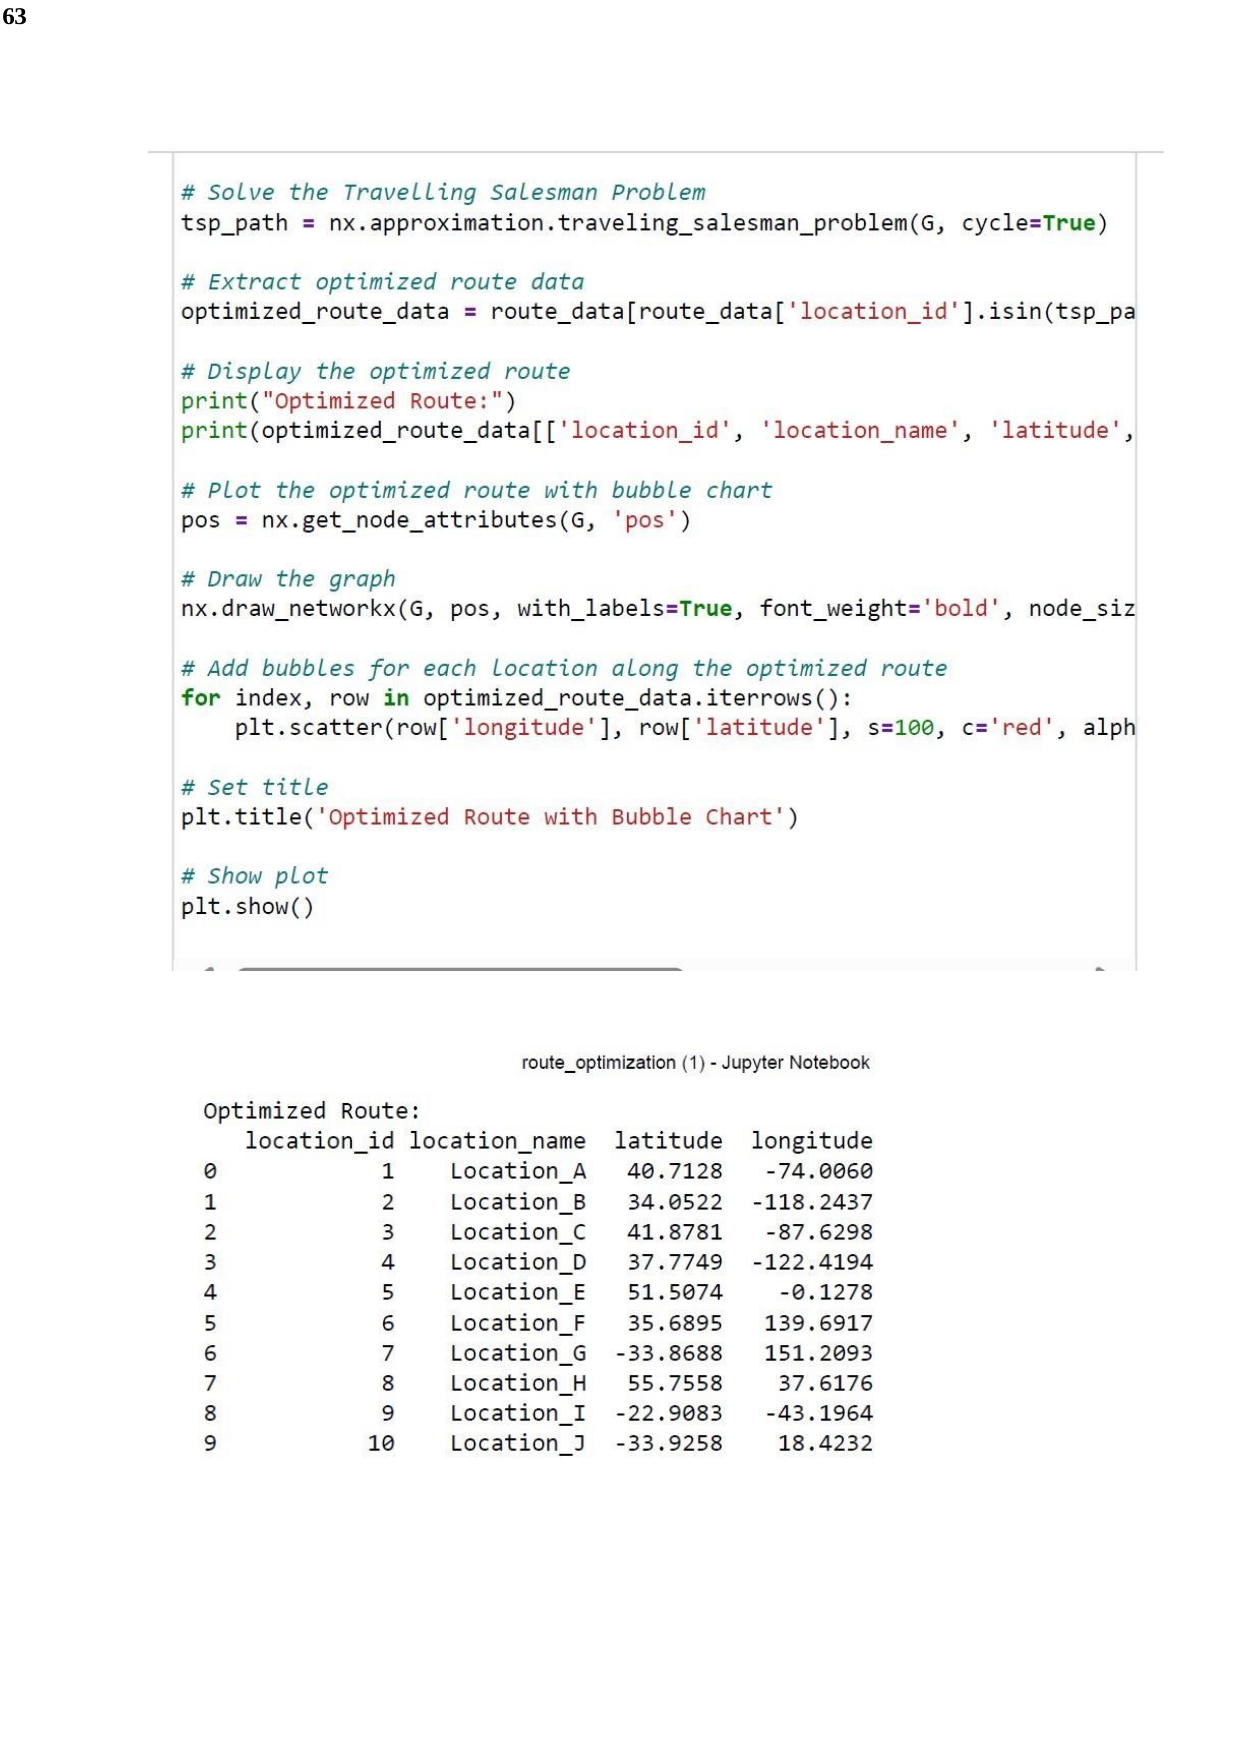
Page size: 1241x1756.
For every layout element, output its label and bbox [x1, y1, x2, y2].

picture [147, 147, 1164, 971]
picture [197, 1044, 876, 1459]
